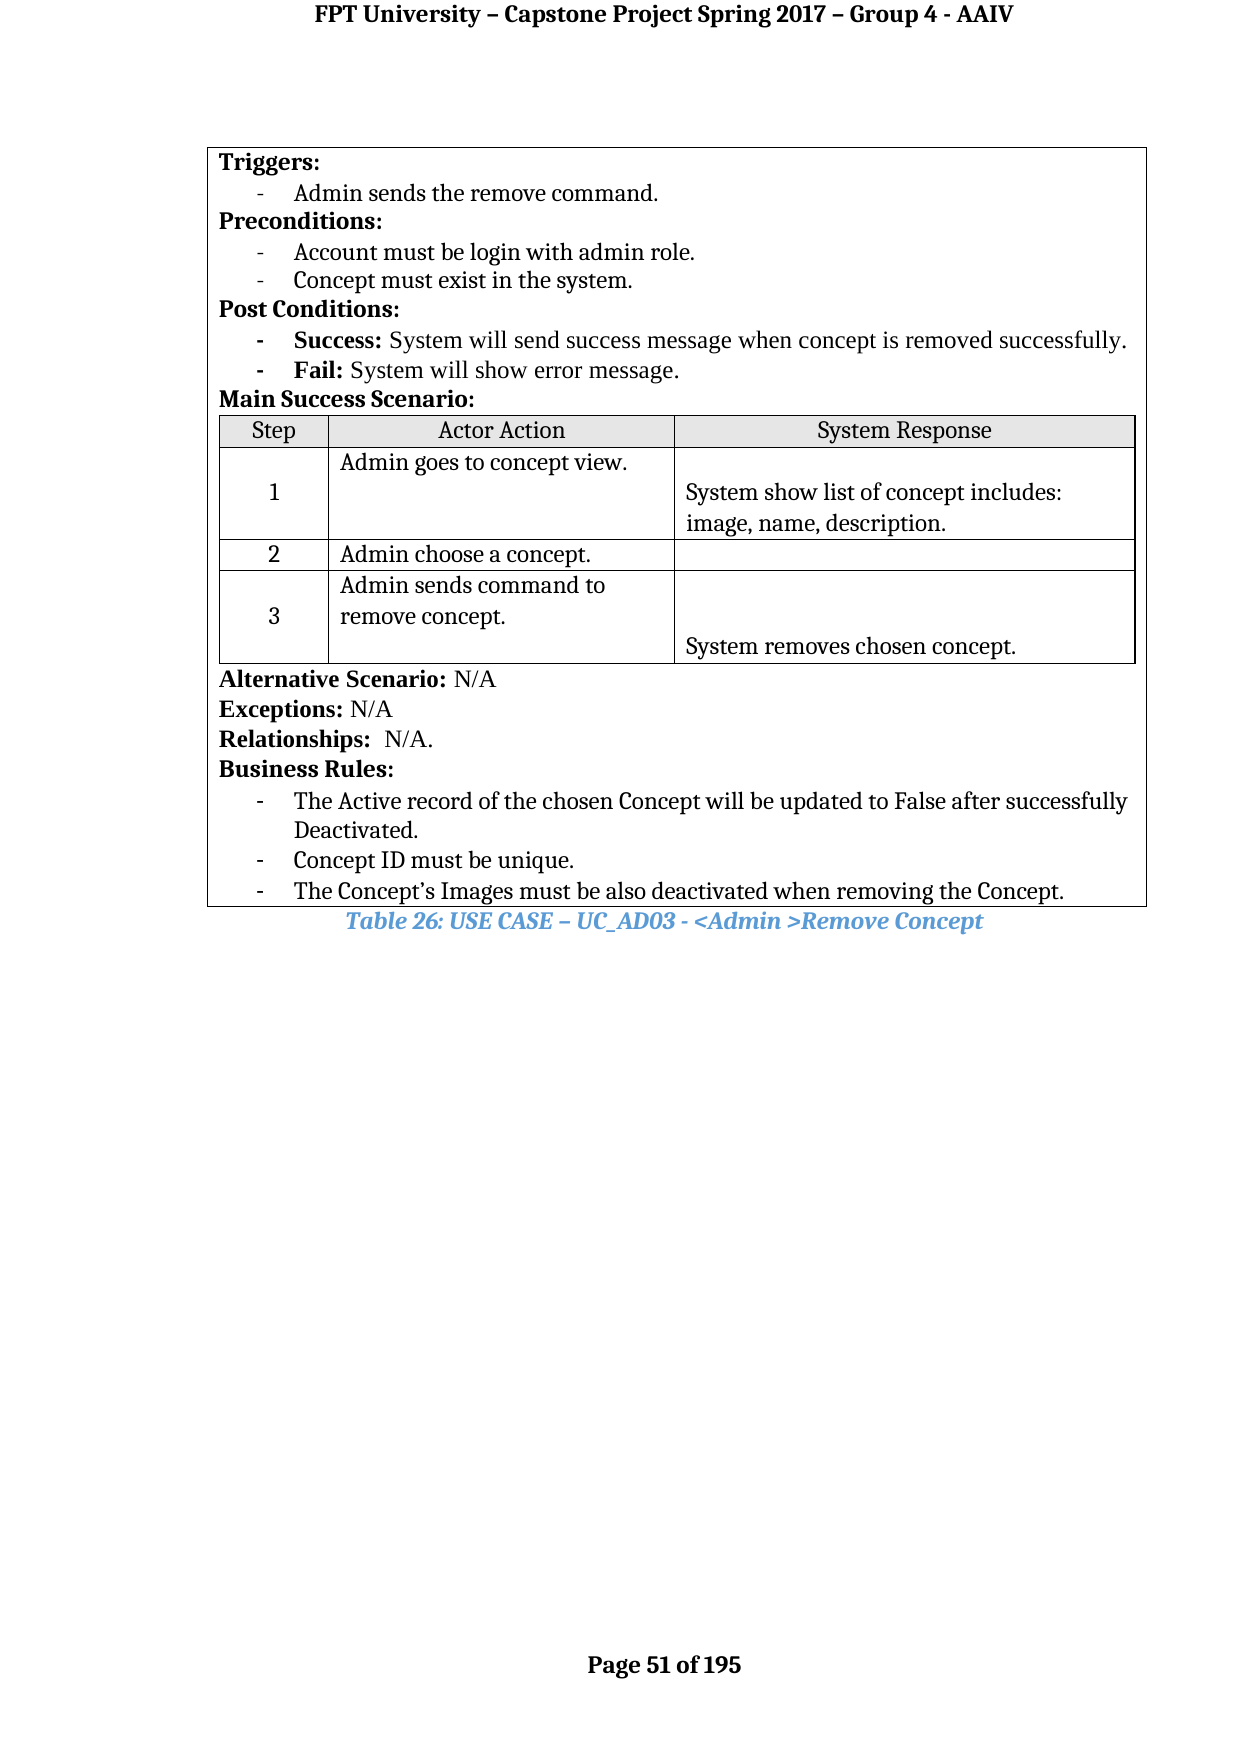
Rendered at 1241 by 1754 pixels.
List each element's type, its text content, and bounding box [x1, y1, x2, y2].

text Table 26: USE CASE – UC_AD03 - <Admin >Remove Concept [207, 907, 1122, 935]
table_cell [208, 148, 1146, 906]
